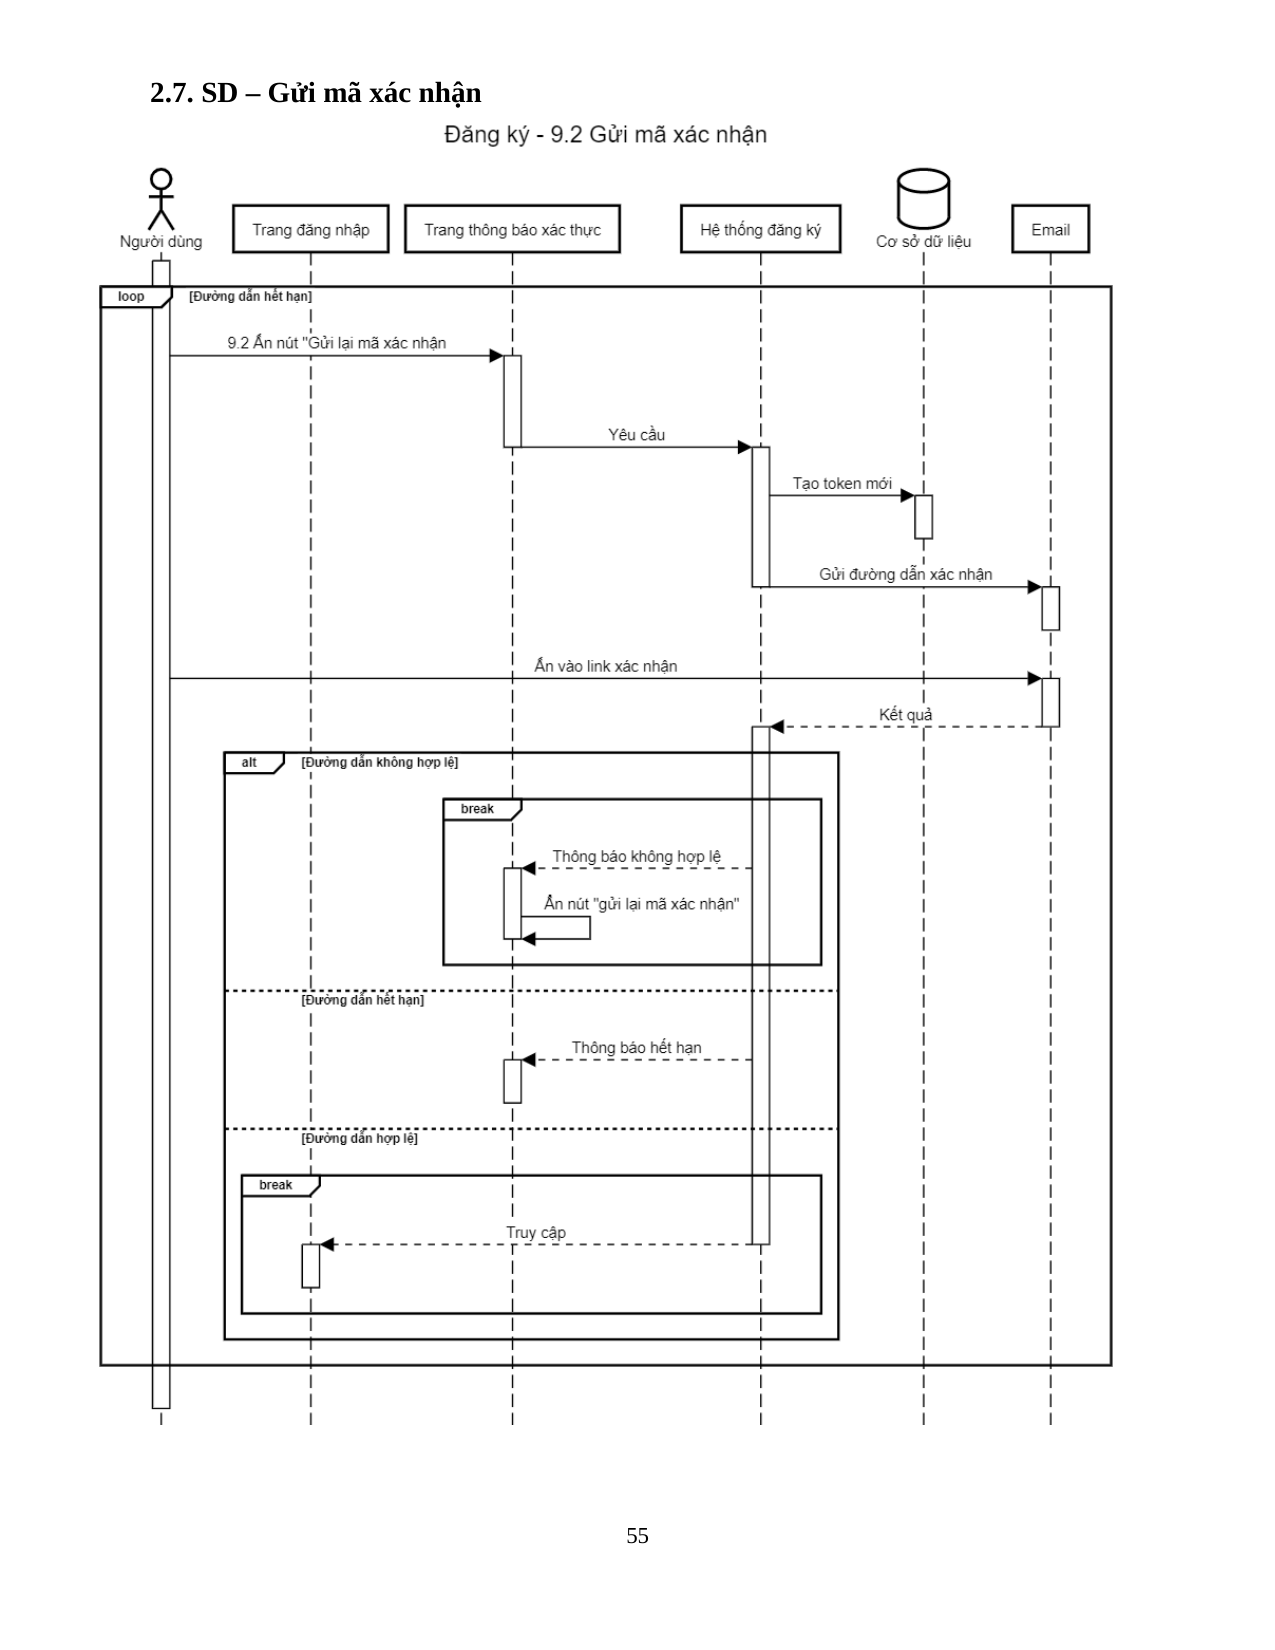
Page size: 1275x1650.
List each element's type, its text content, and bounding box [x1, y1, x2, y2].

subtitle 2.7. SD – Gửi mã xác nhận [75, 75, 1200, 108]
picture [75, 116, 1136, 1425]
